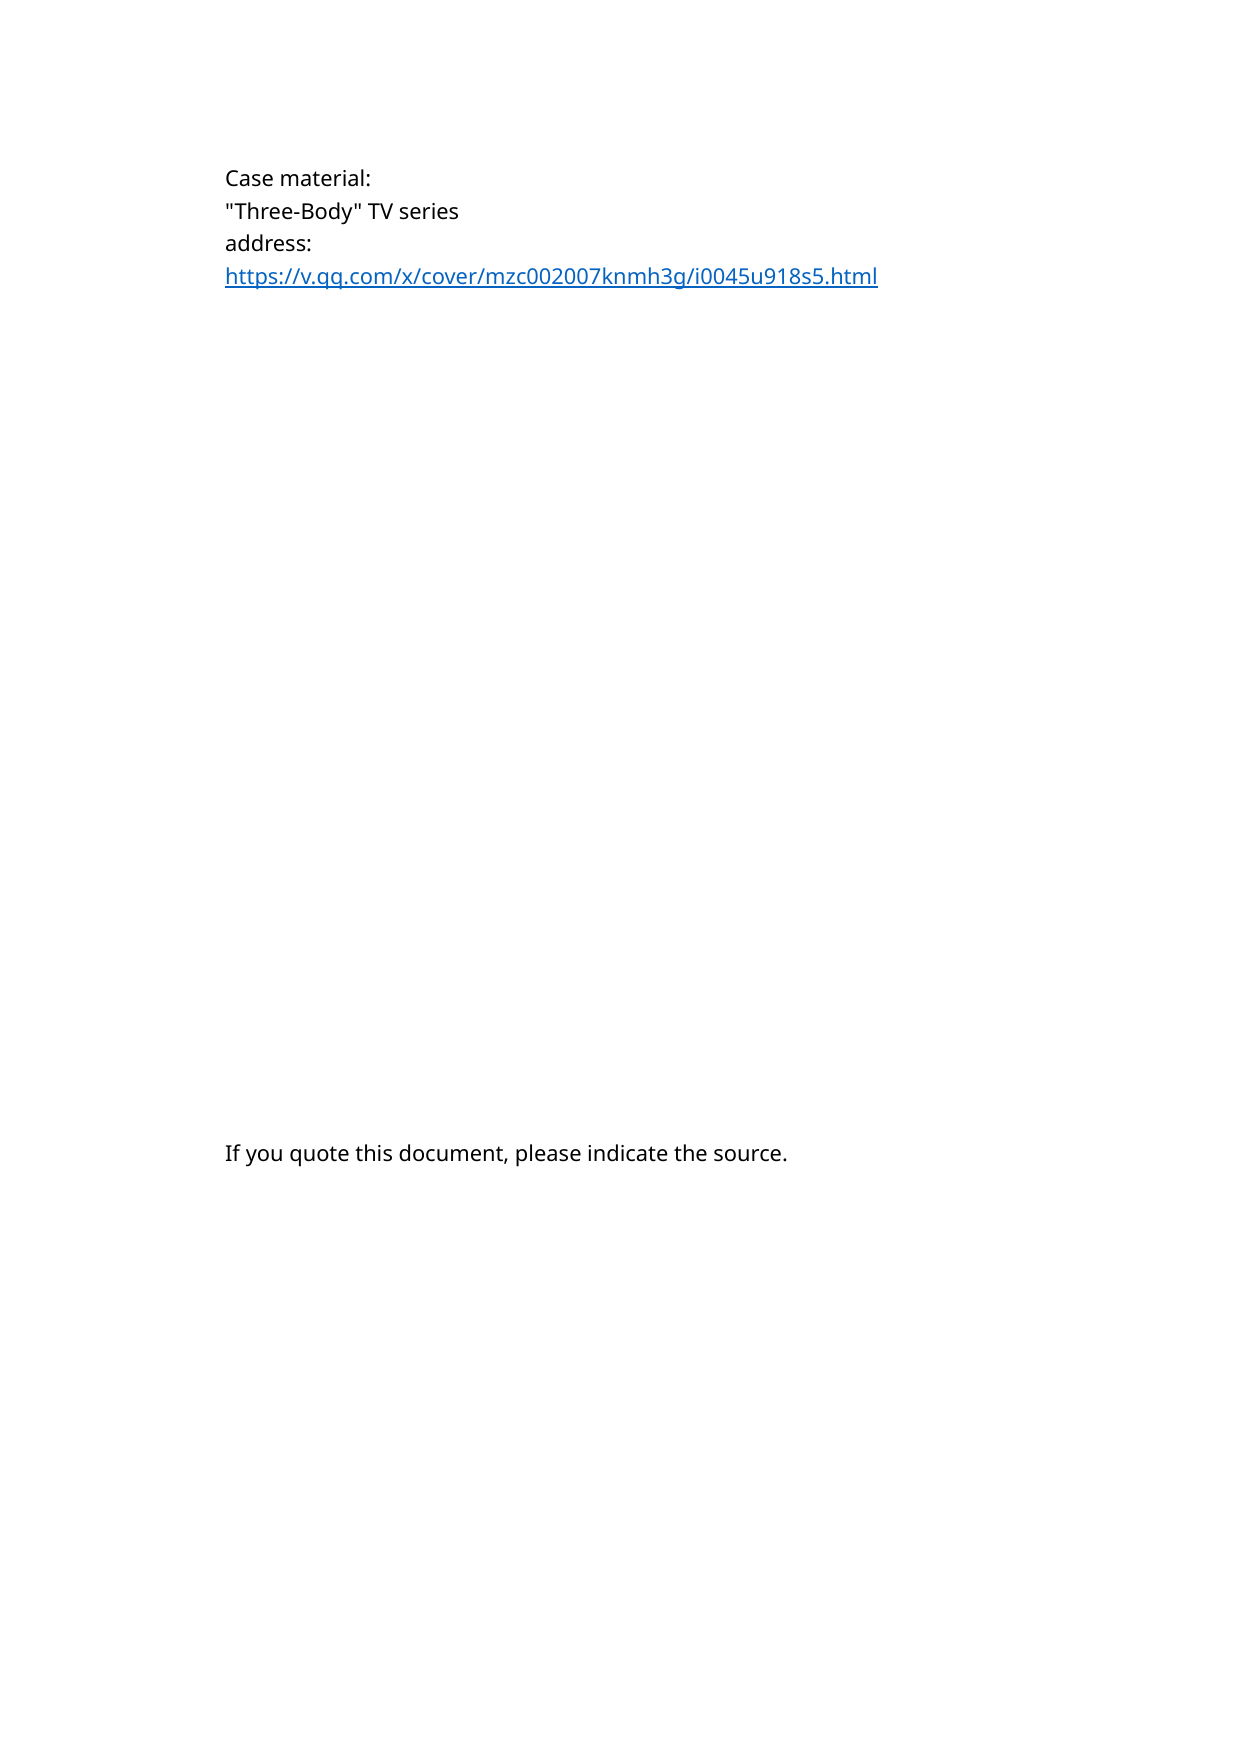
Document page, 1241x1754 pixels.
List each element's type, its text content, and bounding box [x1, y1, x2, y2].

list If you quote this document, please indicate the source. [225, 1137, 1053, 1169]
list https://v.qq.com/x/cover/mzc002007knmh3g/i0045u918s5.html [225, 259, 1053, 292]
list Case material: [225, 162, 1053, 194]
list address: [225, 227, 1053, 259]
list "Three-Body" TV series [225, 194, 1053, 227]
